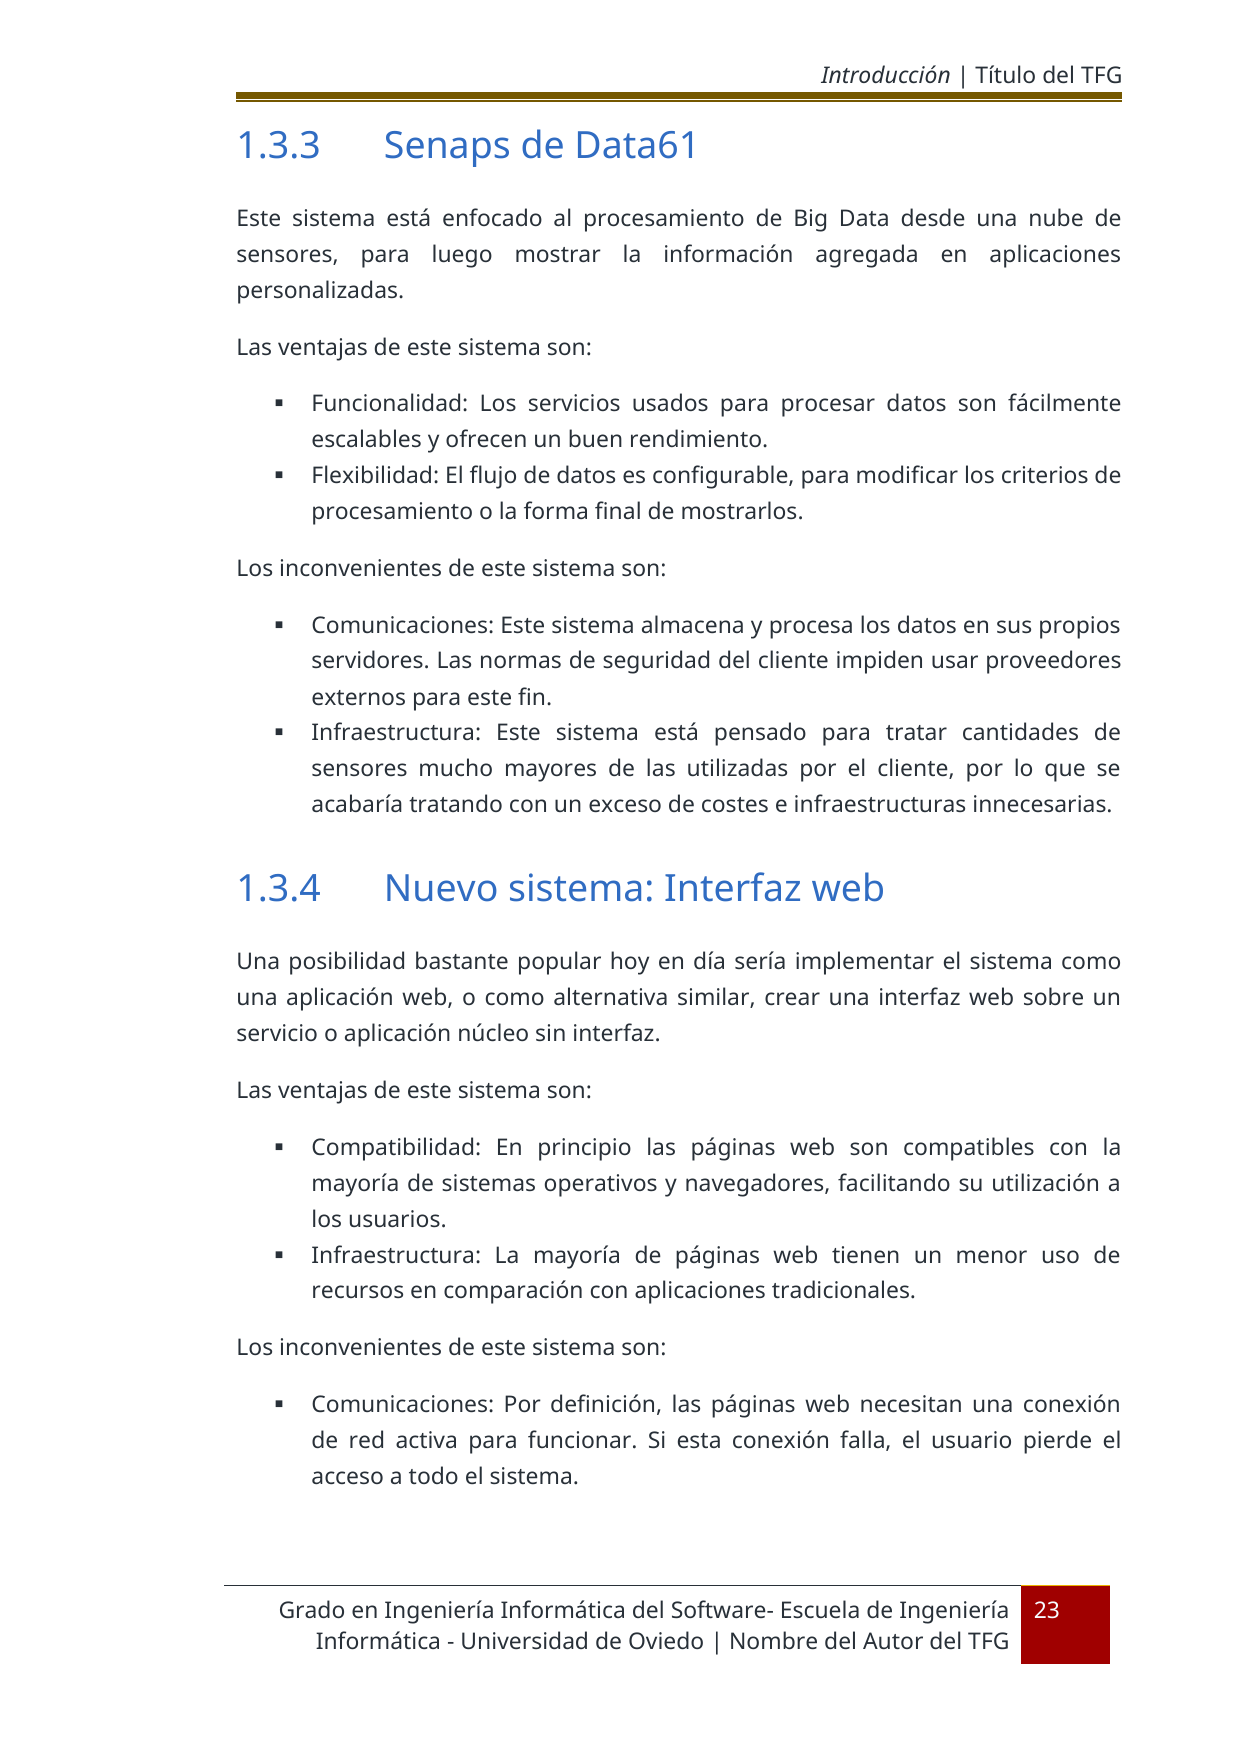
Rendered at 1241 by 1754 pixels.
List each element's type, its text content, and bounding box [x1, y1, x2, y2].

subtitle Senaps de Data61 [236, 118, 1122, 169]
text Las ventajas de este sistema son: [236, 330, 1122, 362]
text Este sistema está enfocado al procesamiento de Big Data desde una nube de sensores, para luego mostrar la información agregada en aplicaciones personalizadas. [236, 202, 1122, 305]
list Infraestructura: Este sistema está pensado para tratar cantidades de sensores mucho mayores de las utilizadas por el cliente, por lo que se acabaría tratando con un exceso de costes e infraestructuras innecesarias. [274, 716, 1122, 819]
list Funcionalidad: Los servicios usados para procesar datos son fácilmente escalables y ofrecen un buen rendimiento. [274, 387, 1122, 454]
list Comunicaciones: Por definición, las páginas web necesitan una conexión de red activa para funcionar. Si esta conexión falla, el usuario pierde el acceso a todo el sistema. [274, 1388, 1122, 1491]
list Compatibilidad: En principio las páginas web son compatibles con la mayoría de sistemas operativos y navegadores, facilitando su utilización a los usuarios. [274, 1131, 1122, 1234]
list Flexibilidad: El flujo de datos es configurable, para modificar los criterios de procesamiento o la forma final de mostrarlos. [274, 459, 1122, 526]
list Comunicaciones: Este sistema almacena y procesa los datos en sus propios servidores. Las normas de seguridad del cliente impiden usar proveedores externos para este fin. [274, 608, 1122, 712]
list Infraestructura: La mayoría de páginas web tienen un menor uso de recursos en comparación con aplicaciones tradicionales. [274, 1238, 1122, 1306]
text Los inconvenientes de este sistema son: [236, 552, 1122, 583]
subtitle Nuevo sistema: Interfaz web [236, 862, 1122, 913]
text Las ventajas de este sistema son: [236, 1074, 1122, 1105]
text Los inconvenientes de este sistema son: [236, 1331, 1122, 1362]
text Una posibilidad bastante popular hoy en día sería implementar el sistema como una aplicación web, o como alternativa similar, crear una interfaz web sobre un servicio o aplicación núcleo sin interfaz. [236, 945, 1122, 1048]
